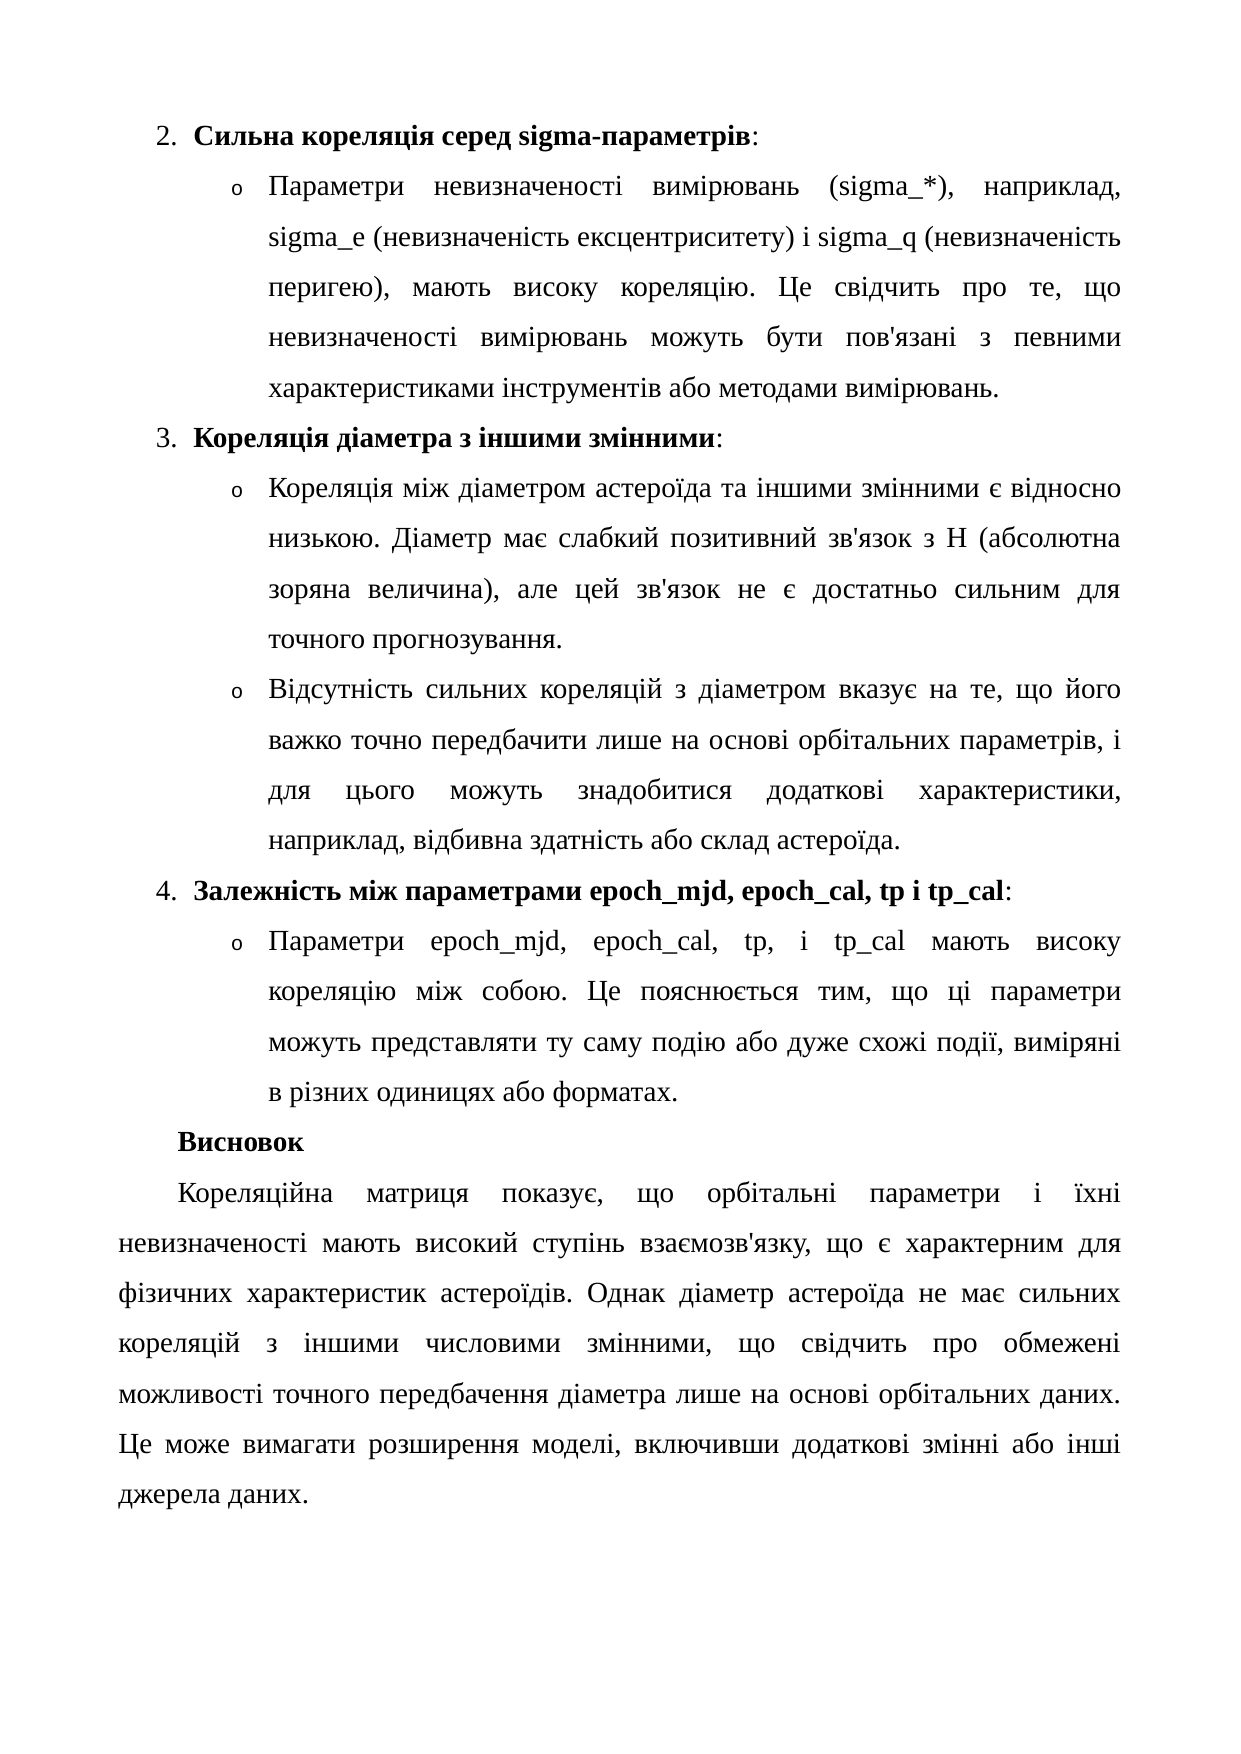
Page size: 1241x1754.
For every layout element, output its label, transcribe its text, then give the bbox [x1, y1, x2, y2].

list Кореляція між діаметром астероїда та іншими змінними є відносно низькою. Діаметр має слабкий позитивний зв'язок з H (абсолютна зоряна величина), але цей зв'язок не є достатньо сильним для точного прогнозування. [231, 470, 1122, 655]
text Кореляційна матриця показує, що орбітальні параметри і їхні невизначеності мають високий ступінь взаємозв'язку, що є характерним для фізичних характеристик астероїдів. Однак діаметр астероїда не має сильних кореляцій з іншими числовими змінними, що свідчить про обмежені можливості точного передбачення діаметра лише на основі орбітальних даних. Це може вимагати розширення моделі, включивши додаткові змінні або інші джерела даних. [118, 1175, 1122, 1510]
list Сильна кореляція серед sigma-параметрів: [156, 118, 1122, 152]
list Відсутність сильних кореляцій з діаметром вказує на те, що його важко точно передбачити лише на основі орбітальних параметрів, і для цього можуть знадобитися додаткові характеристики, наприклад, відбивна здатність або склад астероїда. [231, 672, 1122, 856]
list Параметри невизначеності вимірювань (sigma_*), наприклад, sigma_e (невизначеність ексцентриситету) і sigma_q (невизначеність перигею), мають високу кореляцію. Це свідчить про те, що невизначеності вимірювань можуть бути пов'язані з певними характеристиками інструментів або методами вимірювань. [231, 168, 1122, 403]
list Параметри epoch_mjd, epoch_cal, tp, і tp_cal мають високу кореляцію між собою. Це пояснюється тим, що ці параметри можуть представляти ту саму подію або дуже схожі події, виміряні в різних одиницях або форматах. [231, 923, 1122, 1108]
list Залежність між параметрами epoch_mjd, epoch_cal, tp і tp_cal: [156, 873, 1122, 906]
list Кореляція діаметра з іншими змінними: [156, 420, 1122, 453]
text Висновок [118, 1124, 1122, 1158]
